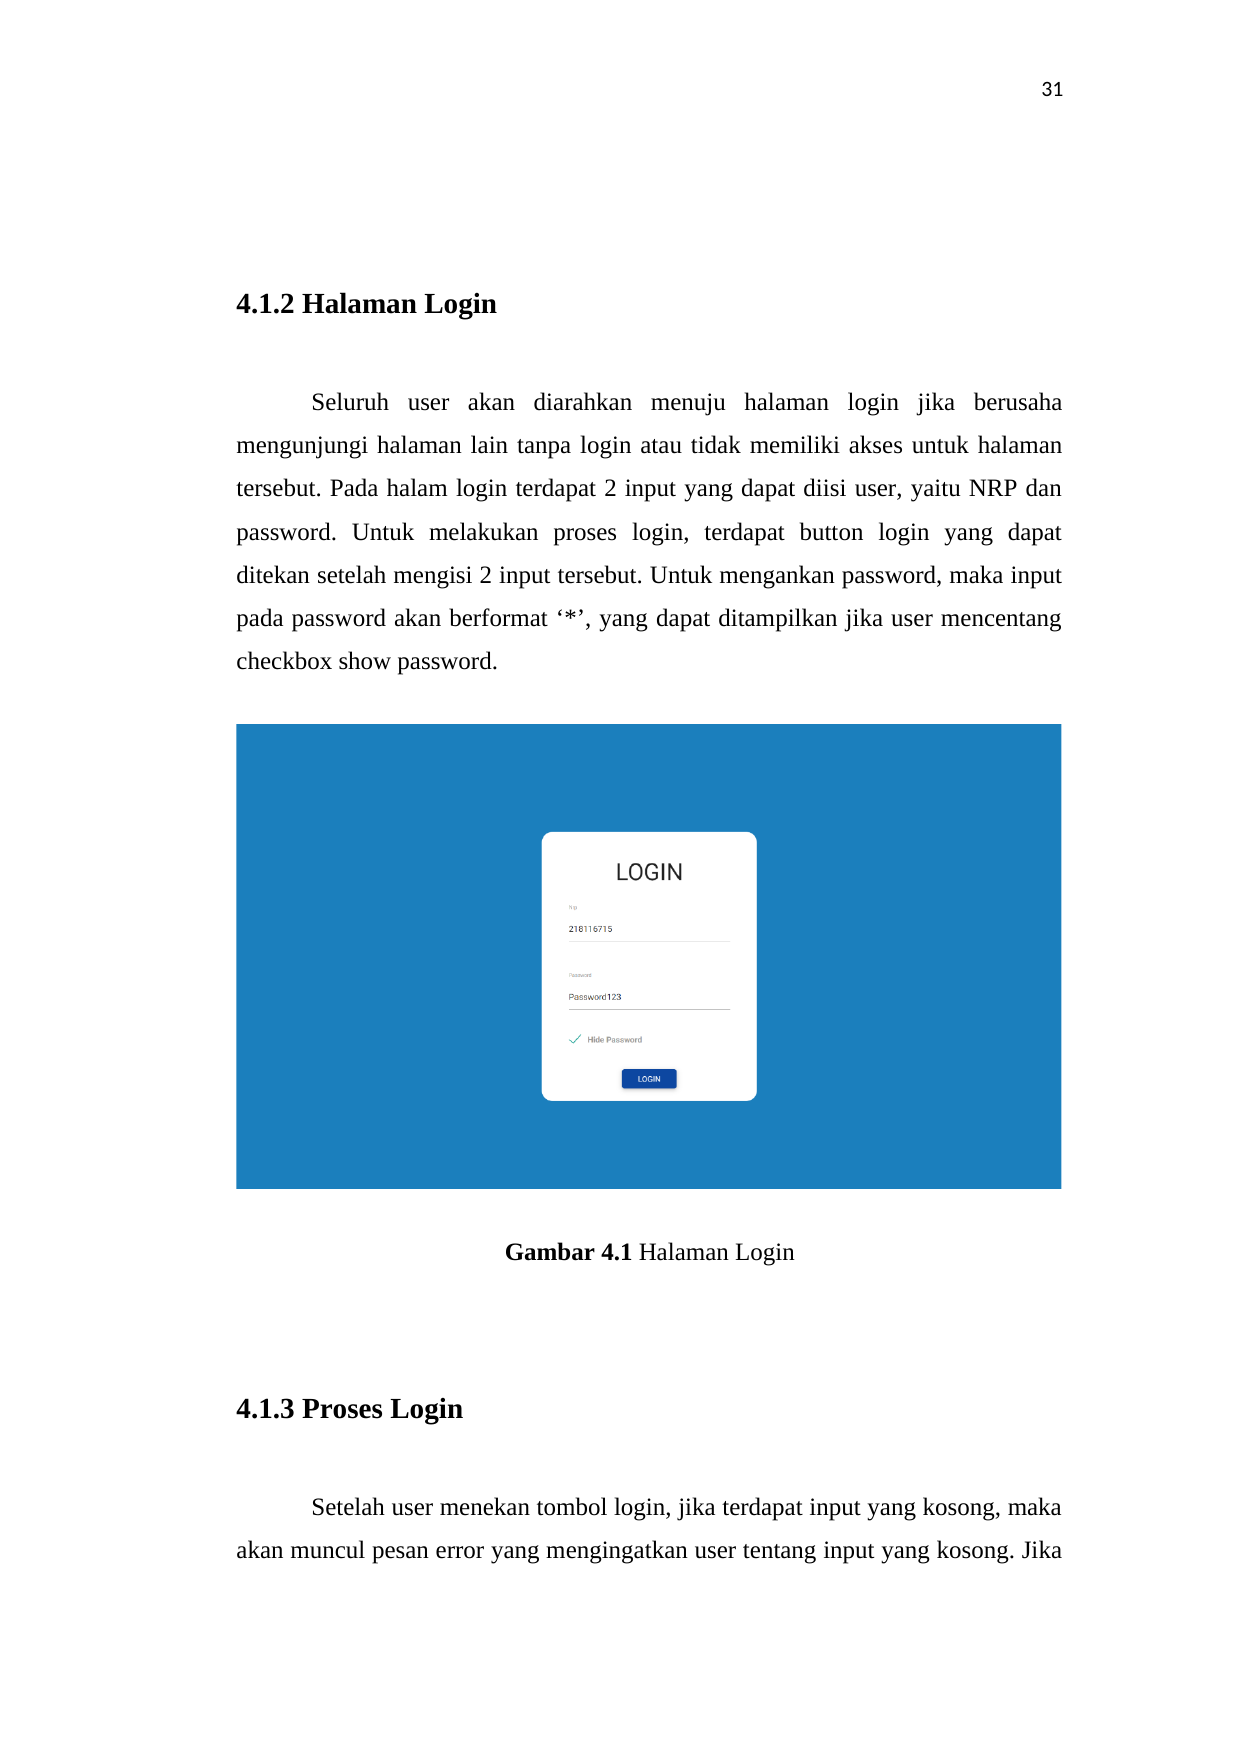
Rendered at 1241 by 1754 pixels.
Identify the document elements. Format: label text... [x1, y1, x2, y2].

text 4.1.2 Halaman Login [236, 287, 1063, 320]
text Seluruh user akan diarahkan menuju halaman login jika berusaha mengunjungi halaman lain tanpa login atau tidak memiliki akses untuk halaman tersebut. Pada halam login terdapat 2 input yang dapat diisi user, yaitu NRP dan password. Untuk melakukan proses login, terdapat button login yang dapat ditekan setelah mengisi 2 input tersebut. Untuk mengankan password, maka input pada password akan berformat ‘*’, yang dapat ditampilkan jika user mencentang checkbox show password. [236, 387, 1063, 675]
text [236, 1492, 1063, 1564]
picture [236, 724, 1062, 1189]
text 4.1.3 Proses Login [236, 1392, 1063, 1425]
text Gambar 4.1 Halaman Login [236, 1237, 1063, 1266]
